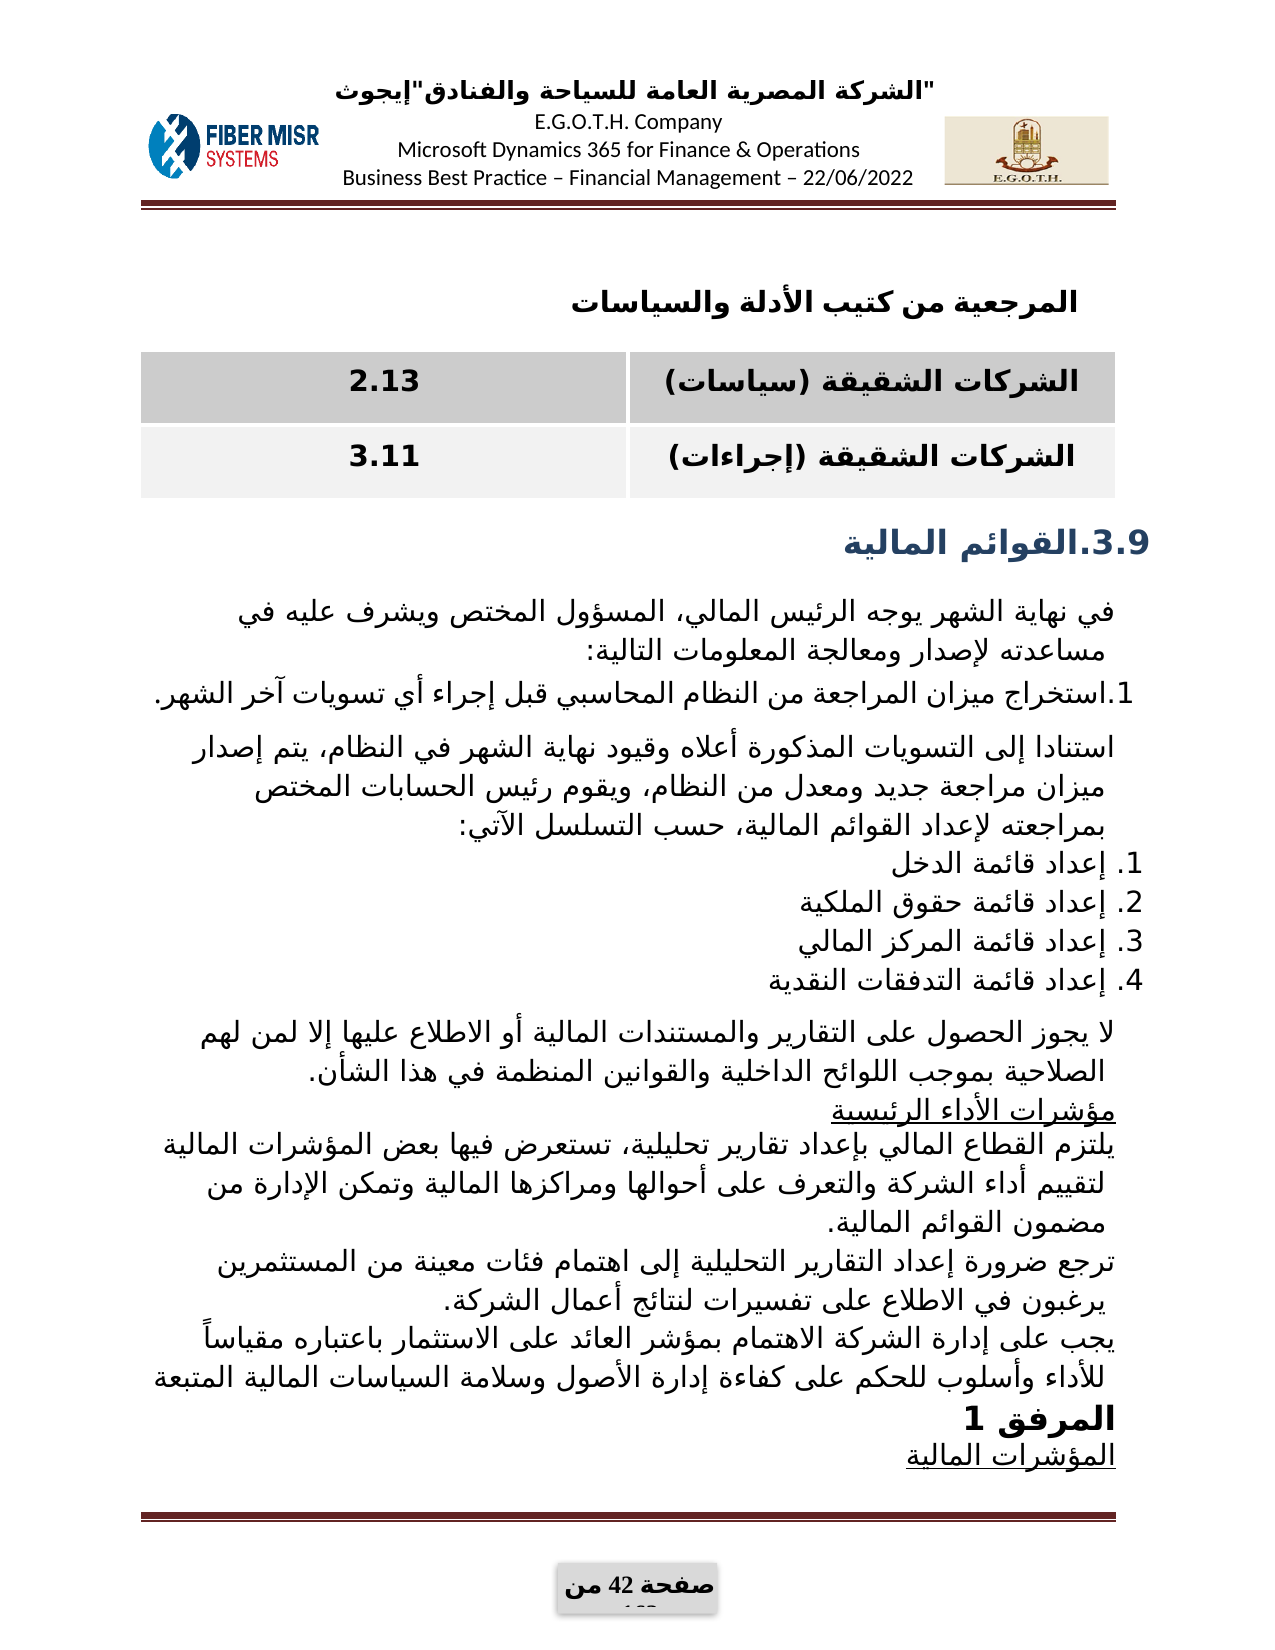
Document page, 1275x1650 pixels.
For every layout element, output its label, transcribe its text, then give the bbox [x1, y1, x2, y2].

picture [944, 116, 1109, 185]
list استخراج ميزان المراجعة من النظام المحاسبي قبل إجراء أي تسويات آخر الشهر. [141, 672, 1107, 712]
table_cell 3.11 [141, 427, 626, 498]
list إعداد قائمة التدفقات النقدية [141, 964, 1116, 998]
text المرفق 1 [141, 1400, 1116, 1439]
text المؤشرات المالية [141, 1439, 1116, 1473]
text يجب على إدارة الشركة الاهتمام بمؤشر العائد على الاستثمار باعتباره مقياساً للأداء وأسلوب للحكم على كفاءة إدارة الأصول وسلامة السياسات المالية المتبعة [141, 1322, 1116, 1395]
list المرجعية من كتيب الأدلة والسياسات [141, 285, 1078, 319]
list القوائم المالية [141, 523, 1078, 562]
table_cell الشركات الشقيقة (إجراءات) [630, 427, 1115, 498]
list إعداد قائمة المركز المالي [141, 925, 1116, 959]
text ترجع ضرورة إعداد التقارير التحليلية إلى اهتمام فئات معينة من المستثمرين يرغبون في الاطلاع على تفسيرات لنتائج أعمال الشركة. [141, 1244, 1116, 1317]
picture [143, 104, 325, 186]
text يلتزم القطاع المالي بإعداد تقارير تحليلية، تستعرض فيها بعض المؤشرات المالية لتقييم أداء الشركة والتعرف على أحوالها ومراكزها المالية وتمكن الإدارة من مضمون القوائم المالية. [141, 1127, 1116, 1239]
list إعداد قائمة الدخل [141, 847, 1116, 881]
text مؤشرات الأداء الرئيسية [141, 1093, 1116, 1127]
text لا يجوز الحصول على التقارير والمستندات المالية أو الاطلاع عليها إلا لمن لهم الصلاحية بموجب اللوائح الداخلية والقوانين المنظمة في هذا الشأن. [141, 1015, 1116, 1088]
table_header 2.13 [141, 352, 626, 423]
text استنادا إلى التسويات المذكورة أعلاه وقيود نهاية الشهر في النظام، يتم إصدار ميزان مراجعة جديد ومعدل من النظام، ويقوم رئيس الحسابات المختص بمراجعته لإعداد القوائم المالية، حسب التسلسل الآتي: [141, 730, 1116, 842]
list إعداد قائمة حقوق الملكية [141, 886, 1116, 920]
text في نهاية الشهر يوجه الرئيس المالي، المسؤول المختص ويشرف عليه في مساعدته لإصدار ومعالجة المعلومات التالية: [141, 594, 1116, 667]
table_header الشركات الشقيقة (سياسات) [630, 352, 1115, 423]
